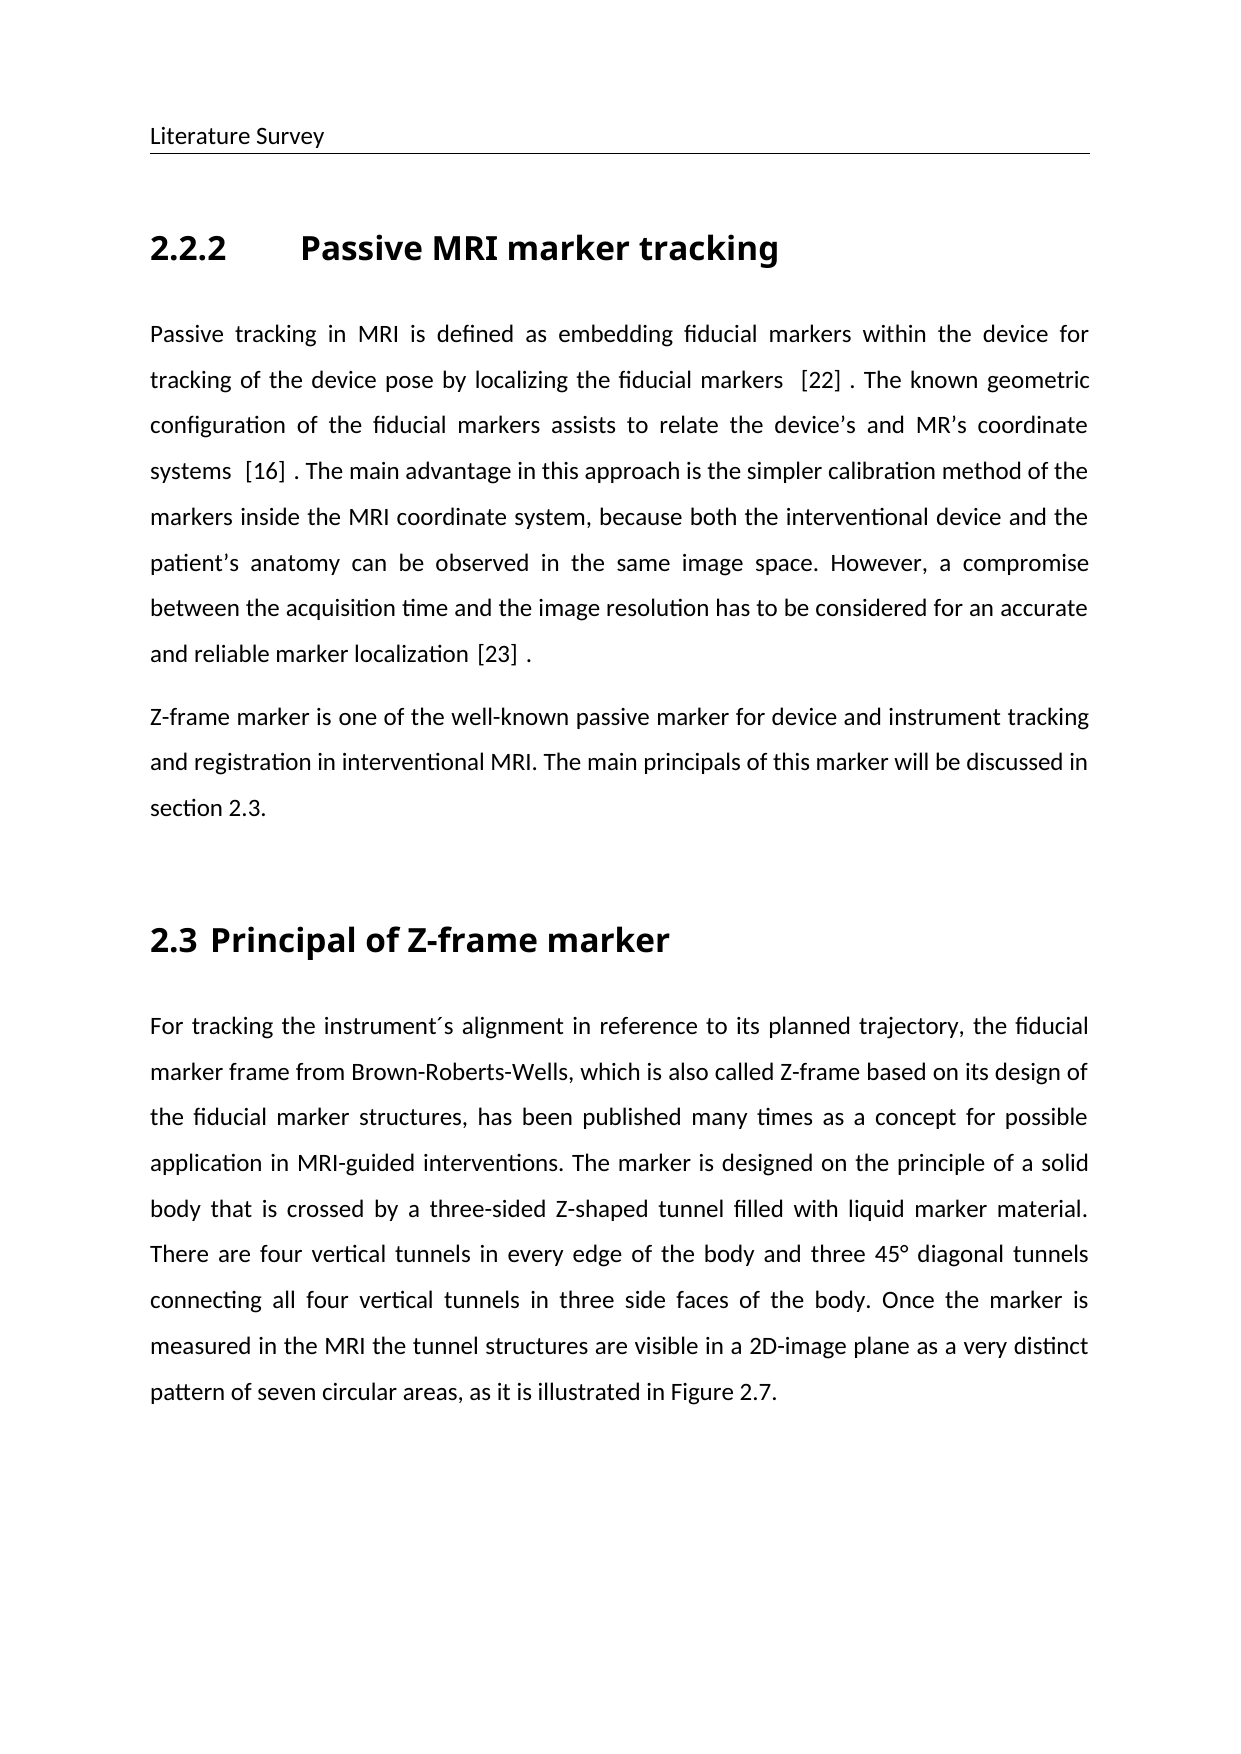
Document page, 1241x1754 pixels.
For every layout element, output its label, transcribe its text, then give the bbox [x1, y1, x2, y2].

text Passive tracking in MRI is defined as embedding fiducial markers within the device for tracking of the device pose by localizing the fiducial markers . The known geometric configuration of the fiducial markers assists to relate the device’s and MR’s coordinate systems . The main advantage in this approach is the simpler calibration method of the markers inside the MRI coordinate system, because both the interventional device and the patient’s anatomy can be observed in the same image space. However, a compromise between the acquisition time and the image resolution has to be considered for an accurate and reliable marker localization. [150, 318, 1090, 669]
text Z-frame marker is one of the well-known passive marker for device and instrument tracking and registration in interventional MRI. The main principals of this marker will be discussed in section 2.3. [150, 701, 1090, 823]
text For tracking the instrument´s alignment in reference to its planned trajectory, the fiducial marker frame from Brown-Roberts-Wells, which is also called Z-frame based on its design of the fiducial marker structures, has been published many times as a concept for possible application in MRI-guided interventions. The marker is designed on the principle of a solid body that is crossed by a three-sided Z-shaped tunnel filled with liquid marker material. There are four vertical tunnels in every edge of the body and three 45° diagonal tunnels connecting all four vertical tunnels in three side faces of the body. Once the marker is measured in the MRI the tunnel structures are visible in a 2D-image plane as a very distinct pattern of seven circular areas, as it is illustrated in Figure 2.7. [150, 1010, 1090, 1406]
subtitle Principal of Z-frame marker [150, 917, 1090, 962]
subtitle Passive MRI marker tracking [150, 225, 1090, 270]
